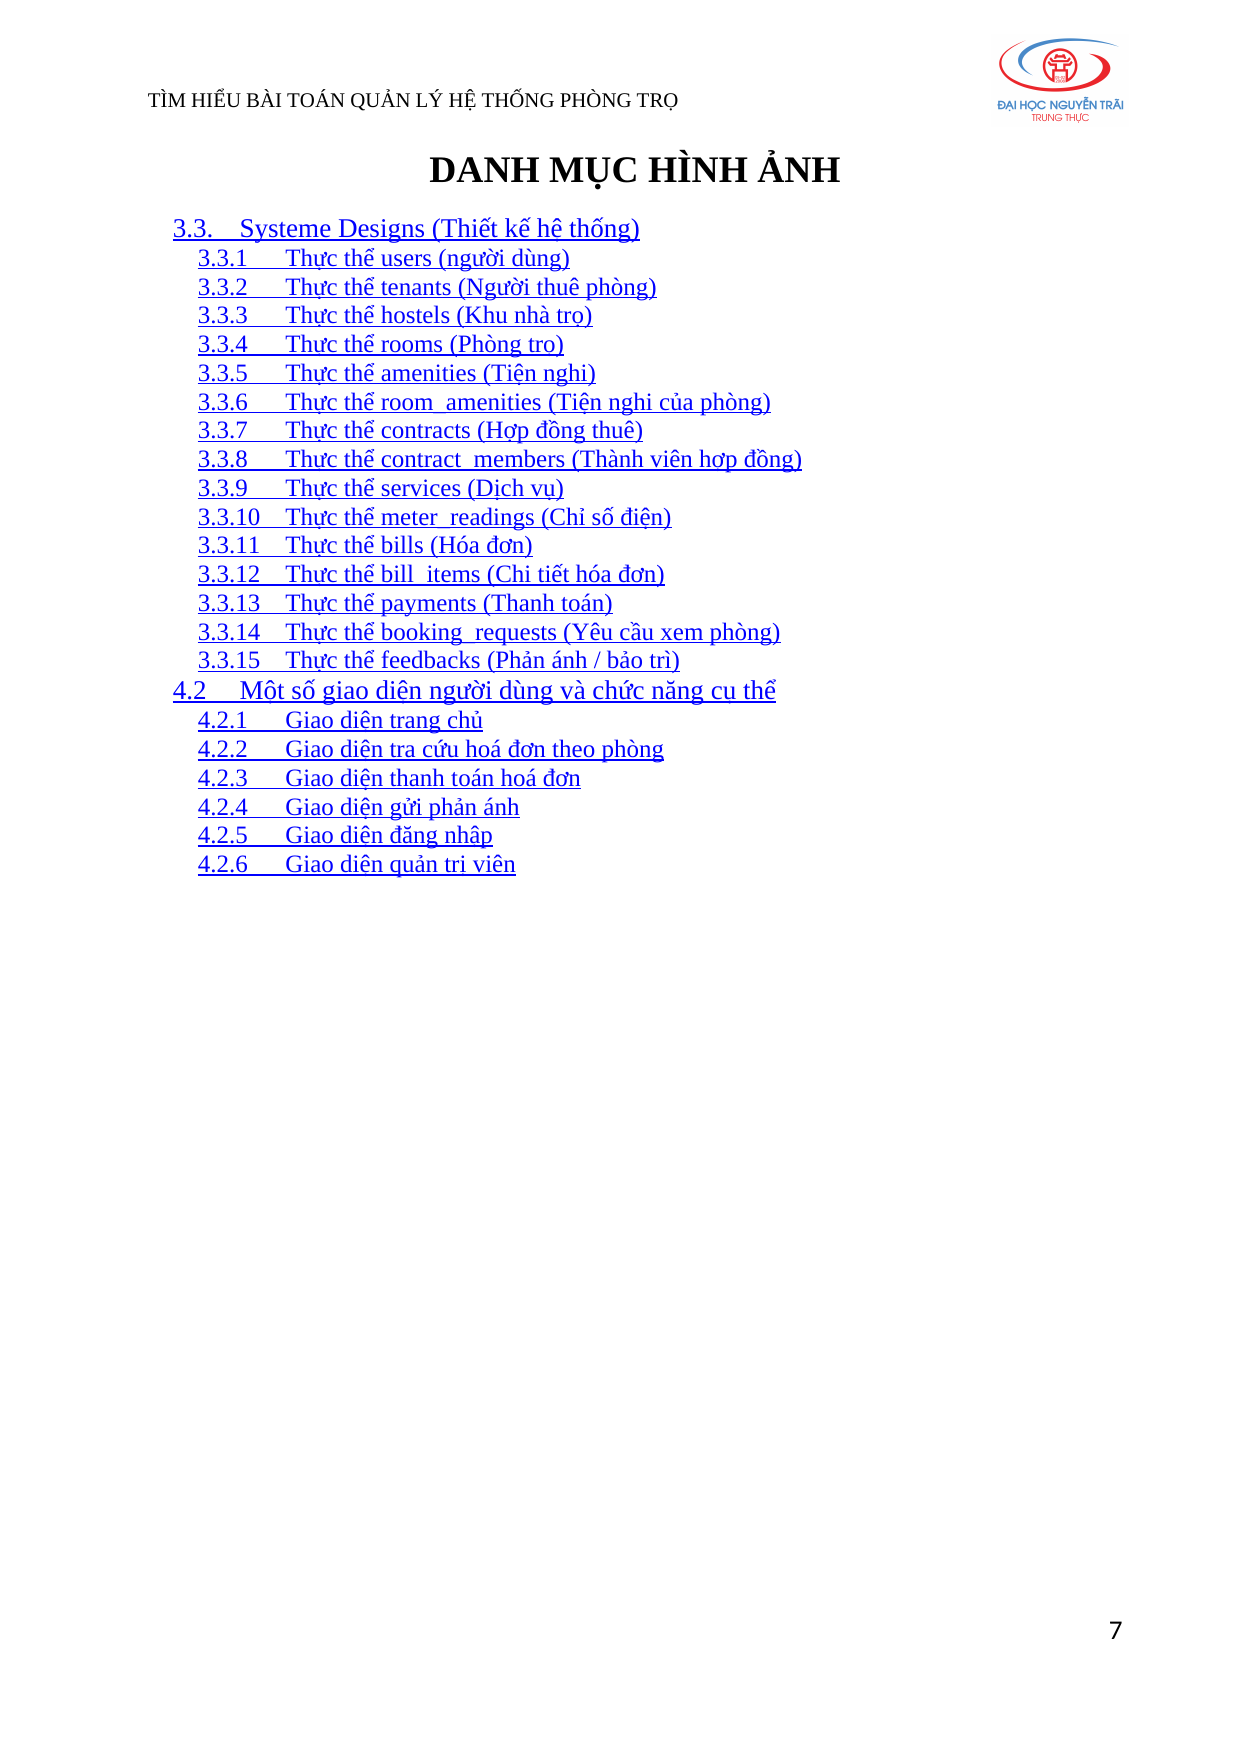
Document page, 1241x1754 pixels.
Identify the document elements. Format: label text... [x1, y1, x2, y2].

picture [991, 34, 1129, 127]
text 4.2.2 Giao diện tra cứu hoá đơn theo phòng 46 [198, 734, 1122, 763]
text 3.3.2 Thực thể tenants (Người thuê phòng) 24 [198, 272, 1122, 301]
text 3.3.15 Thực thể feedbacks (Phản ánh / bảo trì) 28 [198, 646, 1122, 674]
text 4.2 Một số giao diện người dùng và chức năng cụ thể 45 [173, 674, 1122, 705]
text 3.3.8 Thực thể contract_members (Thành viên hợp đồng) 26 [198, 444, 1122, 473]
text 3.3.14 Thực thể booking_requests (Yêu cầu xem phòng) 28 [198, 617, 1122, 646]
text 3.3.4 Thực thể rooms (Phòng trọ) 25 [198, 329, 1122, 358]
text 4.2.3 Giao diện thanh toán hoá đơn 46 [198, 763, 1122, 792]
text 4.2.6 Giao diện quản trị viên 48 [198, 849, 1122, 878]
text 3.3.11 Thực thể bills (Hóa đơn) 27 [198, 531, 1122, 559]
text 3.3.9 Thực thể services (Dịch vụ) 26 [198, 473, 1122, 502]
text 4.2.5 Giao diện đăng nhập 47 [198, 820, 1122, 849]
text 3.3.12 Thực thể bill_items (Chi tiết hóa đơn) 27 [198, 559, 1122, 588]
subtitle DANH MỤC HÌNH ẢNH [148, 148, 1122, 191]
text 4.2.1 Giao diện trang chủ 45 [198, 705, 1122, 734]
text 3.3.10 Thực thể meter_readings (Chỉ số điện) 27 [198, 502, 1122, 531]
text 3.3.3 Thực thể hostels (Khu nhà trọ) 24 [198, 301, 1122, 329]
text 3.3.13 Thực thể payments (Thanh toán) 27 [198, 588, 1122, 617]
text 3.3. Systeme Designs (Thiết kế hệ thống) 24 [173, 212, 1122, 243]
text 4.2.4 Giao diện gửi phản ánh 47 [198, 792, 1122, 820]
text 3.3.7 Thực thể contracts (Hợp đồng thuê) 26 [198, 416, 1122, 444]
text 3.3.6 Thực thể room_amenities (Tiện nghi của phòng) 25 [198, 387, 1122, 416]
text 3.3.5 Thực thể amenities (Tiện nghi) 25 [198, 358, 1122, 387]
text 3.3.1 Thực thể users (người dùng) 24 [198, 243, 1122, 272]
